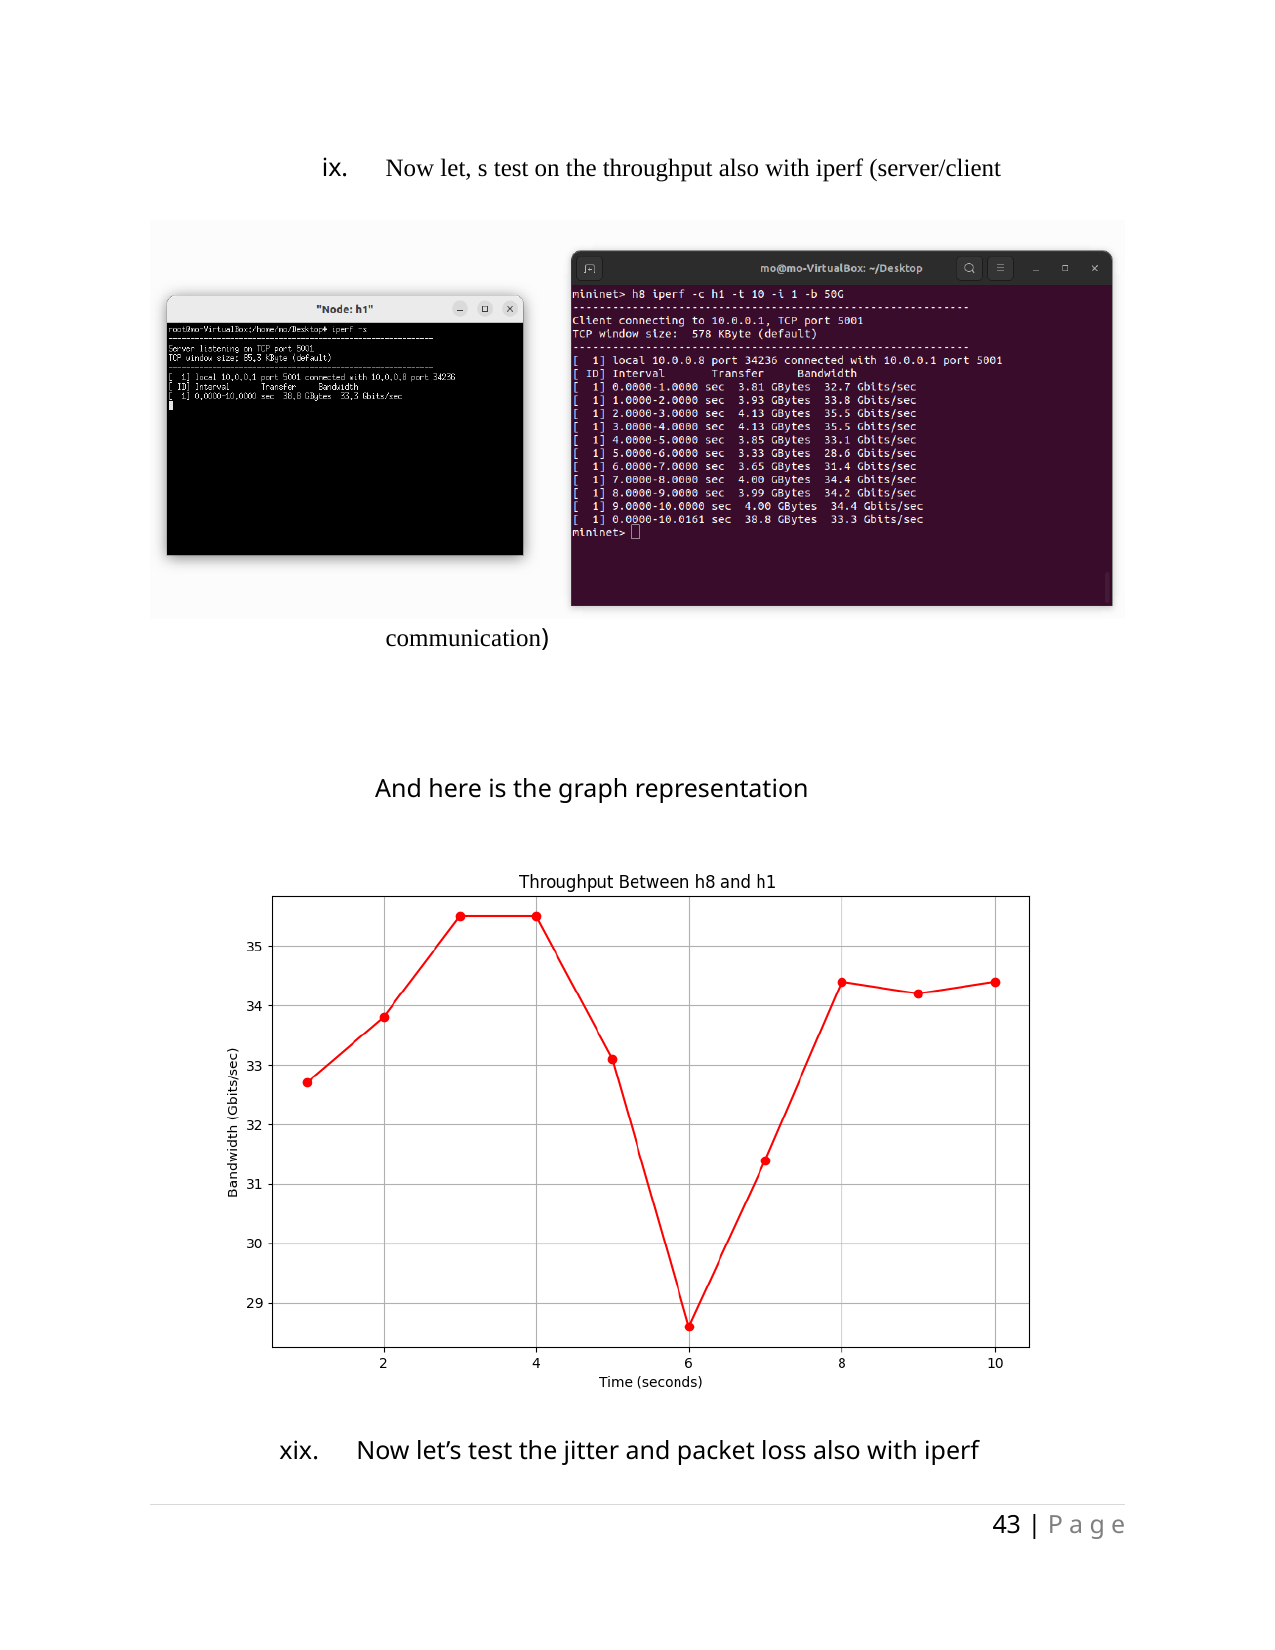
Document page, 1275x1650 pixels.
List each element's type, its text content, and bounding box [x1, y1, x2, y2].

picture [150, 826, 1125, 1411]
text And here is the graph representation [150, 770, 1125, 804]
list Now let’s test the jitter and packet loss also with iperf [319, 1433, 1125, 1467]
list Now let, s test on the throughput also with iperf (server/client communication) [348, 619, 1125, 693]
picture [150, 220, 1125, 619]
list Now let, s test on the throughput also with iperf (server/client communication) [348, 150, 1125, 220]
